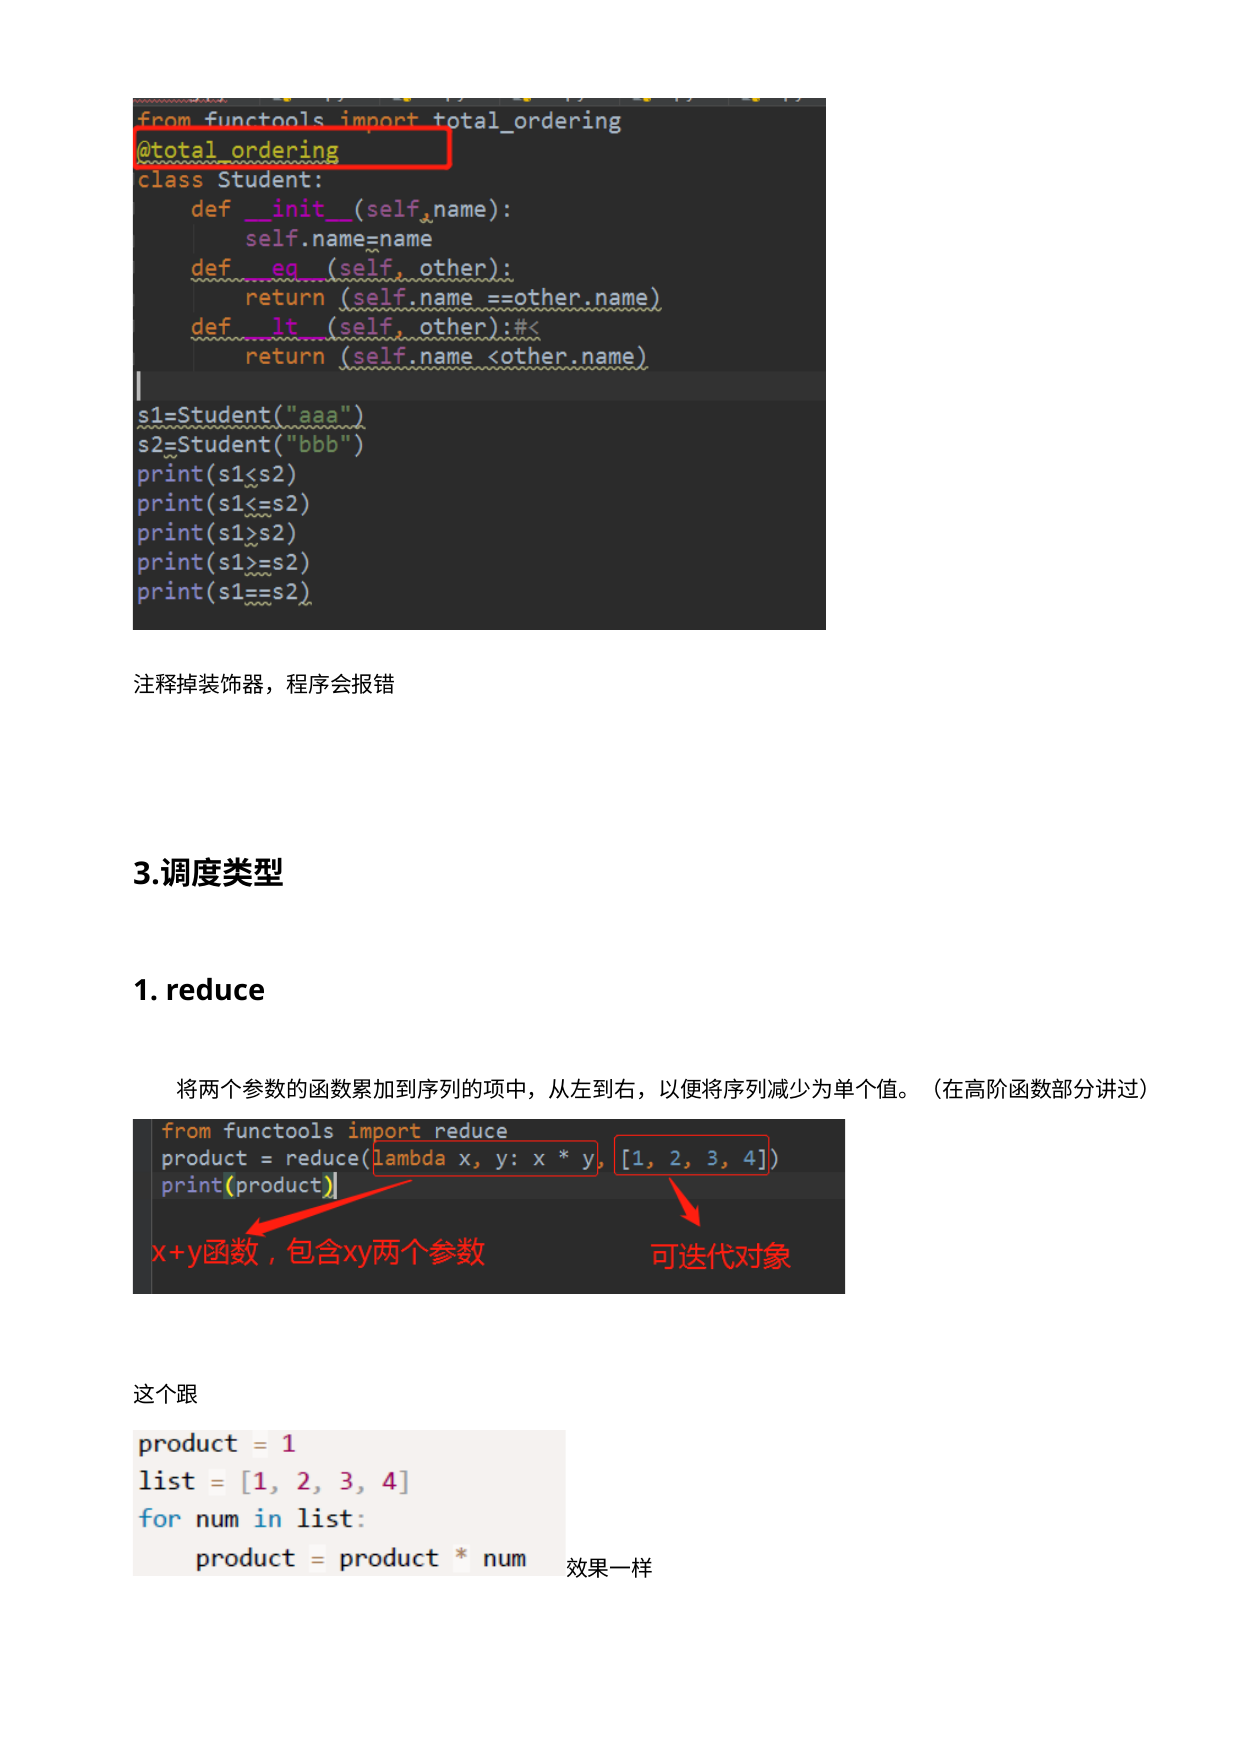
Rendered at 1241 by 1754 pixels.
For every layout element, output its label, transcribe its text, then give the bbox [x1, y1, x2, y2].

picture [132, 98, 826, 630]
picture [132, 1430, 566, 1576]
picture [132, 1119, 846, 1294]
text 这个跟 [133, 1377, 1167, 1409]
text 注释掉装饰器，程序会报错 [133, 666, 1167, 699]
subtitle 3.调度类型 [133, 838, 1167, 903]
subtitle 1. reduce [133, 956, 1167, 1021]
text 将两个参数的函数累加到序列的项中，从左到右，以便将序列减少为单个值。（在高阶函数部分讲过） [133, 1071, 1167, 1104]
